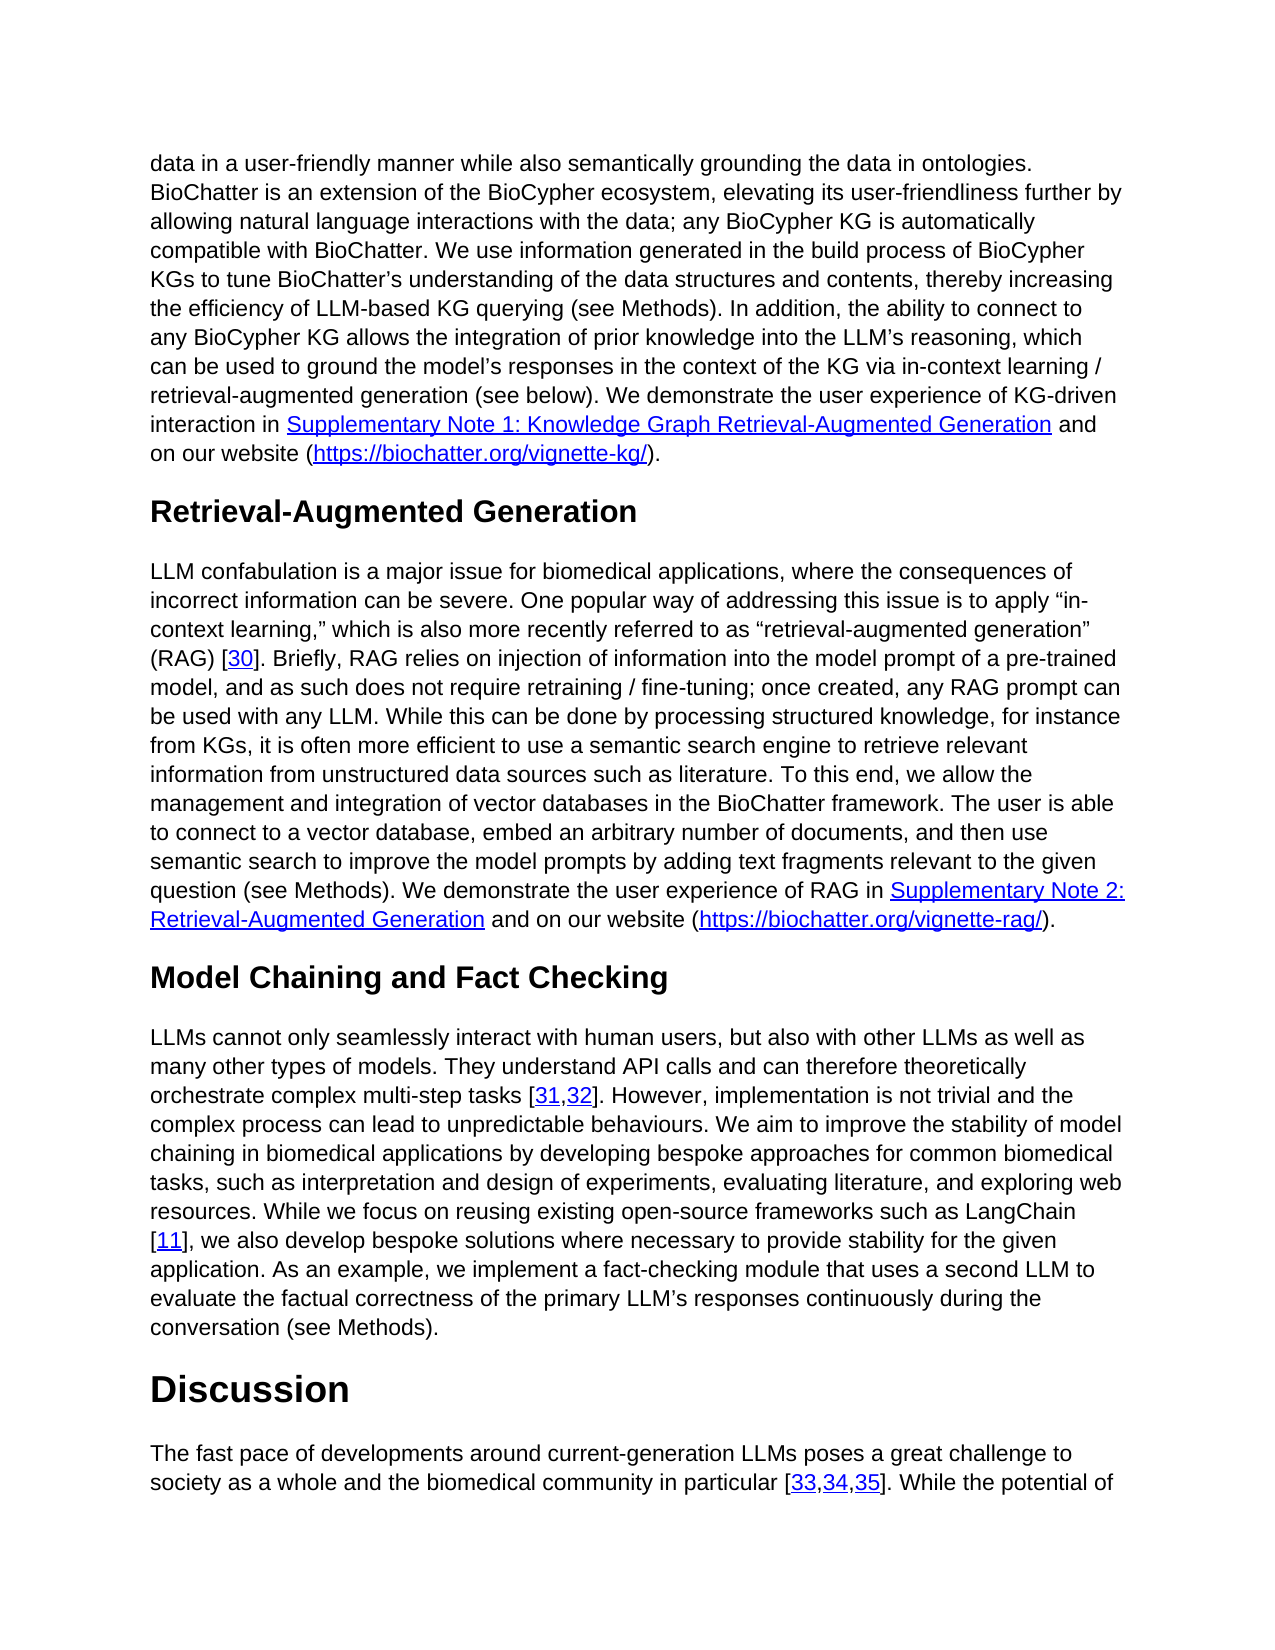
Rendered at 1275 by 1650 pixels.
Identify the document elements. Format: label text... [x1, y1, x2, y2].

subtitle Discussion [150, 1367, 1125, 1411]
text LLM confabulation is a major issue for biomedical applications, where the consequences of incorrect information can be severe. One popular way of addressing this issue is to apply “in-context learning,” which is also more recently referred to as “retrieval-augmented generation” (RAG) [30]. Briefly, RAG relies on injection of information into the model prompt of a pre-trained model, and as such does not require retraining / fine-tuning; once created, any RAG prompt can be used with any LLM. While this can be done by processing structured knowledge, for instance from KGs, it is often more efficient to use a semantic search engine to retrieve relevant information from unstructured data sources such as literature. To this end, we allow the management and integration of vector databases in the BioChatter framework. The user is able to connect to a vector database, embed an arbitrary number of documents, and then use semantic search to improve the model prompts by adding text fragments relevant to the given question (see Methods). We demonstrate the user experience of RAG in Supplementary Note 2: Retrieval-Augmented Generation and on our website (https://biochatter.org/vignette-rag/). [150, 558, 1125, 932]
subtitle Model Chaining and Fact Checking [150, 959, 1125, 995]
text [150, 1440, 1125, 1495]
subtitle Retrieval-Augmented Generation [150, 493, 1125, 529]
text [150, 150, 1125, 466]
text LLMs cannot only seamlessly interact with human users, but also with other LLMs as well as many other types of models. They understand API calls and can therefore theoretically orchestrate complex multi-step tasks [31,32]. However, implementation is not trivial and the complex process can lead to unpredictable behaviours. We aim to improve the stability of model chaining in biomedical applications by developing bespoke approaches for common biomedical tasks, such as interpretation and design of experiments, evaluating literature, and exploring web resources. While we focus on reusing existing open-source frameworks such as LangChain [11], we also develop bespoke solutions where necessary to provide stability for the given application. As an example, we implement a fact-checking module that uses a second LLM to evaluate the factual correctness of the primary LLM’s responses continuously during the conversation (see Methods). [150, 1024, 1125, 1340]
